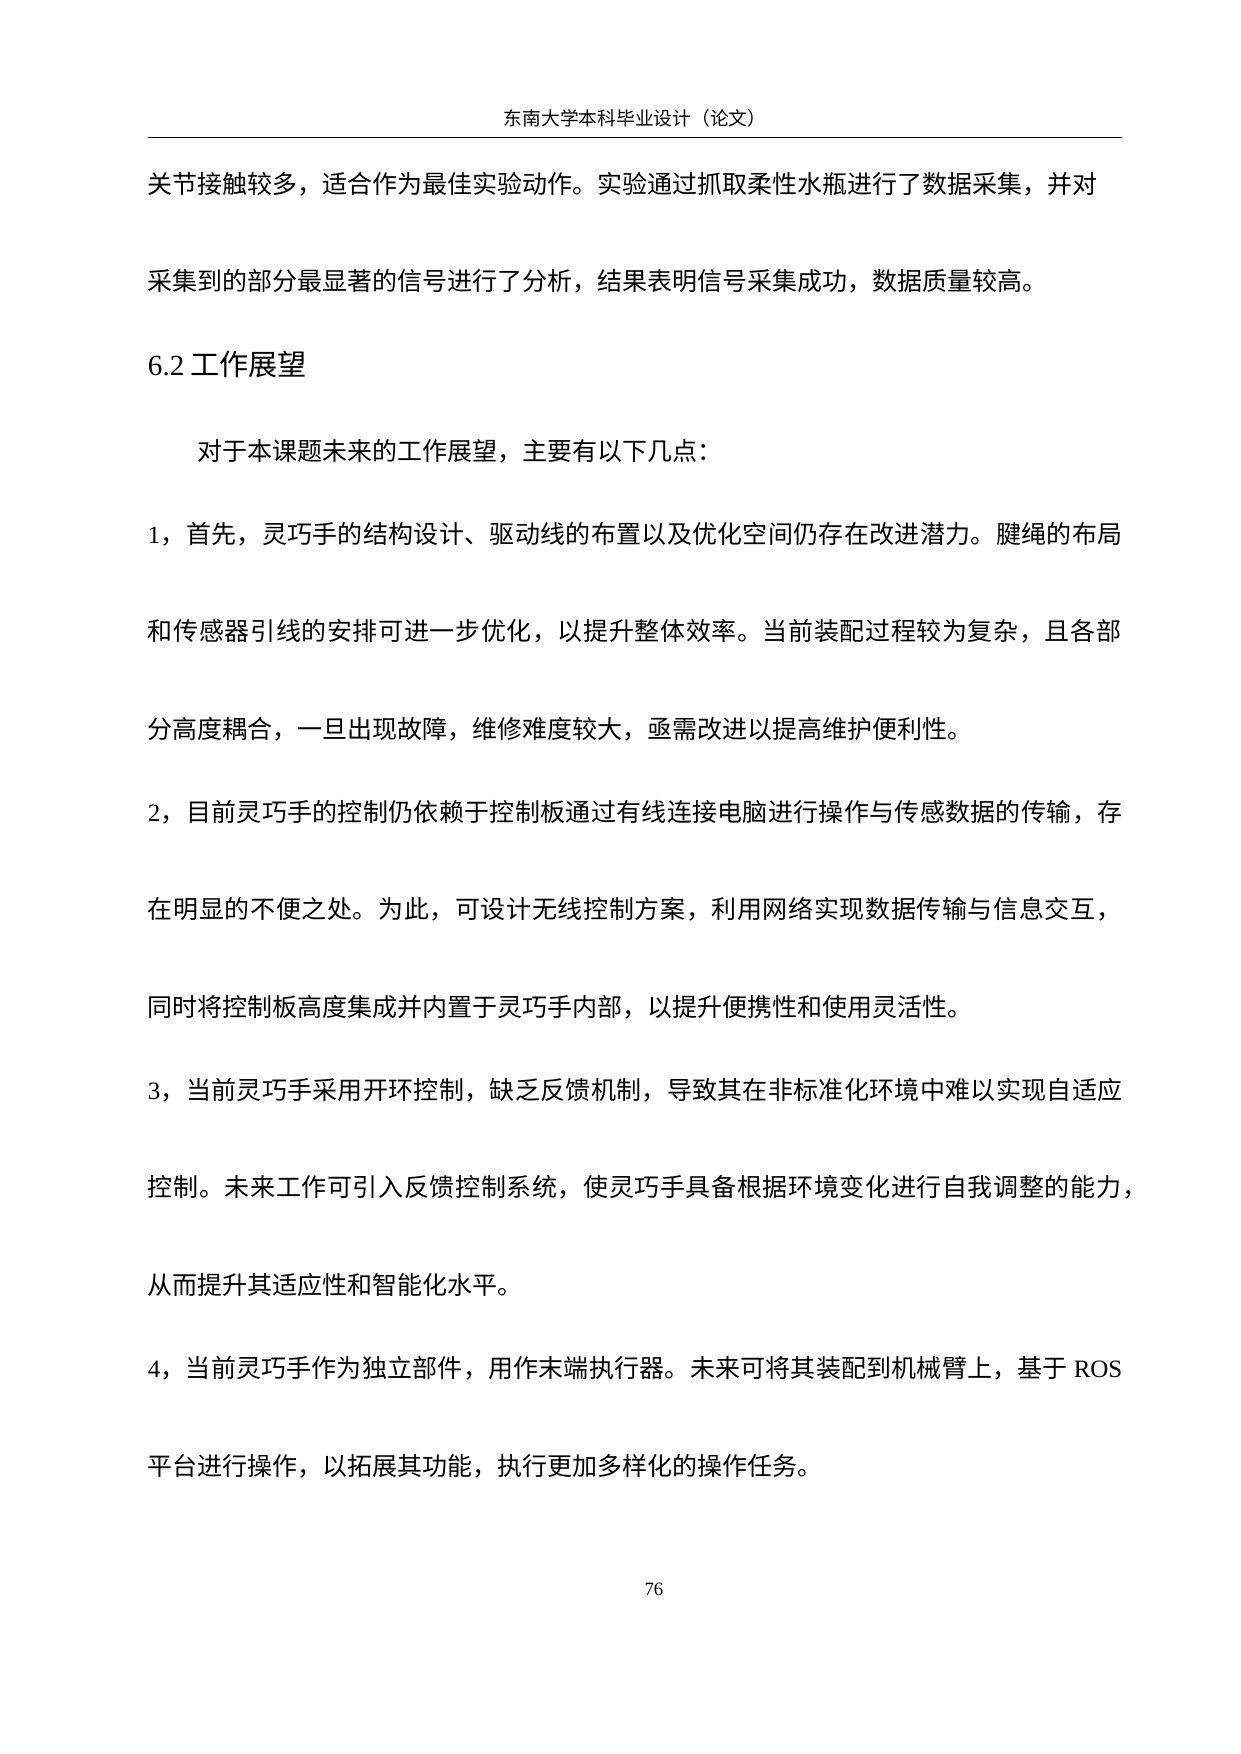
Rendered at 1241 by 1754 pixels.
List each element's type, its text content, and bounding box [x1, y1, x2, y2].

text 6.2工作展望 [148, 330, 1122, 395]
text 对于本课题未来的工作展望，主要有以下几点： [148, 417, 1122, 482]
text 2，目前灵巧手的控制仍依赖于控制板通过有线连接电脑进行操作与传感数据的传输，存在明显的不便之处。为此，可设计无线控制方案，利用网络实现数据传输与信息交互，同时将控制板高度集成并内置于灵巧手内部，以提升便携性和使用灵活性。 [148, 778, 1122, 1038]
text 4，当前灵巧手作为独立部件，用作末端执行器。未来可将其装配到机械臂上，基于ROS平台进行操作，以拓展其功能，执行更加多样化的操作任务。 [148, 1334, 1122, 1497]
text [148, 150, 1122, 312]
text 1，首先，灵巧手的结构设计、驱动线的布置以及优化空间仍存在改进潜力。腱绳的布局和传感器引线的安排可进一步优化，以提升整体效率。当前装配过程较为复杂，且各部分高度耦合，一旦出现故障，维修难度较大，亟需改进以提高维护便利性。 [148, 500, 1122, 760]
text 3，当前灵巧手采用开环控制，缺乏反馈机制，导致其在非标准化环境中难以实现自适应控制。未来工作可引入反馈控制系统，使灵巧手具备根据环境变化进行自我调整的能力，从而提升其适应性和智能化水平。 [148, 1056, 1122, 1316]
